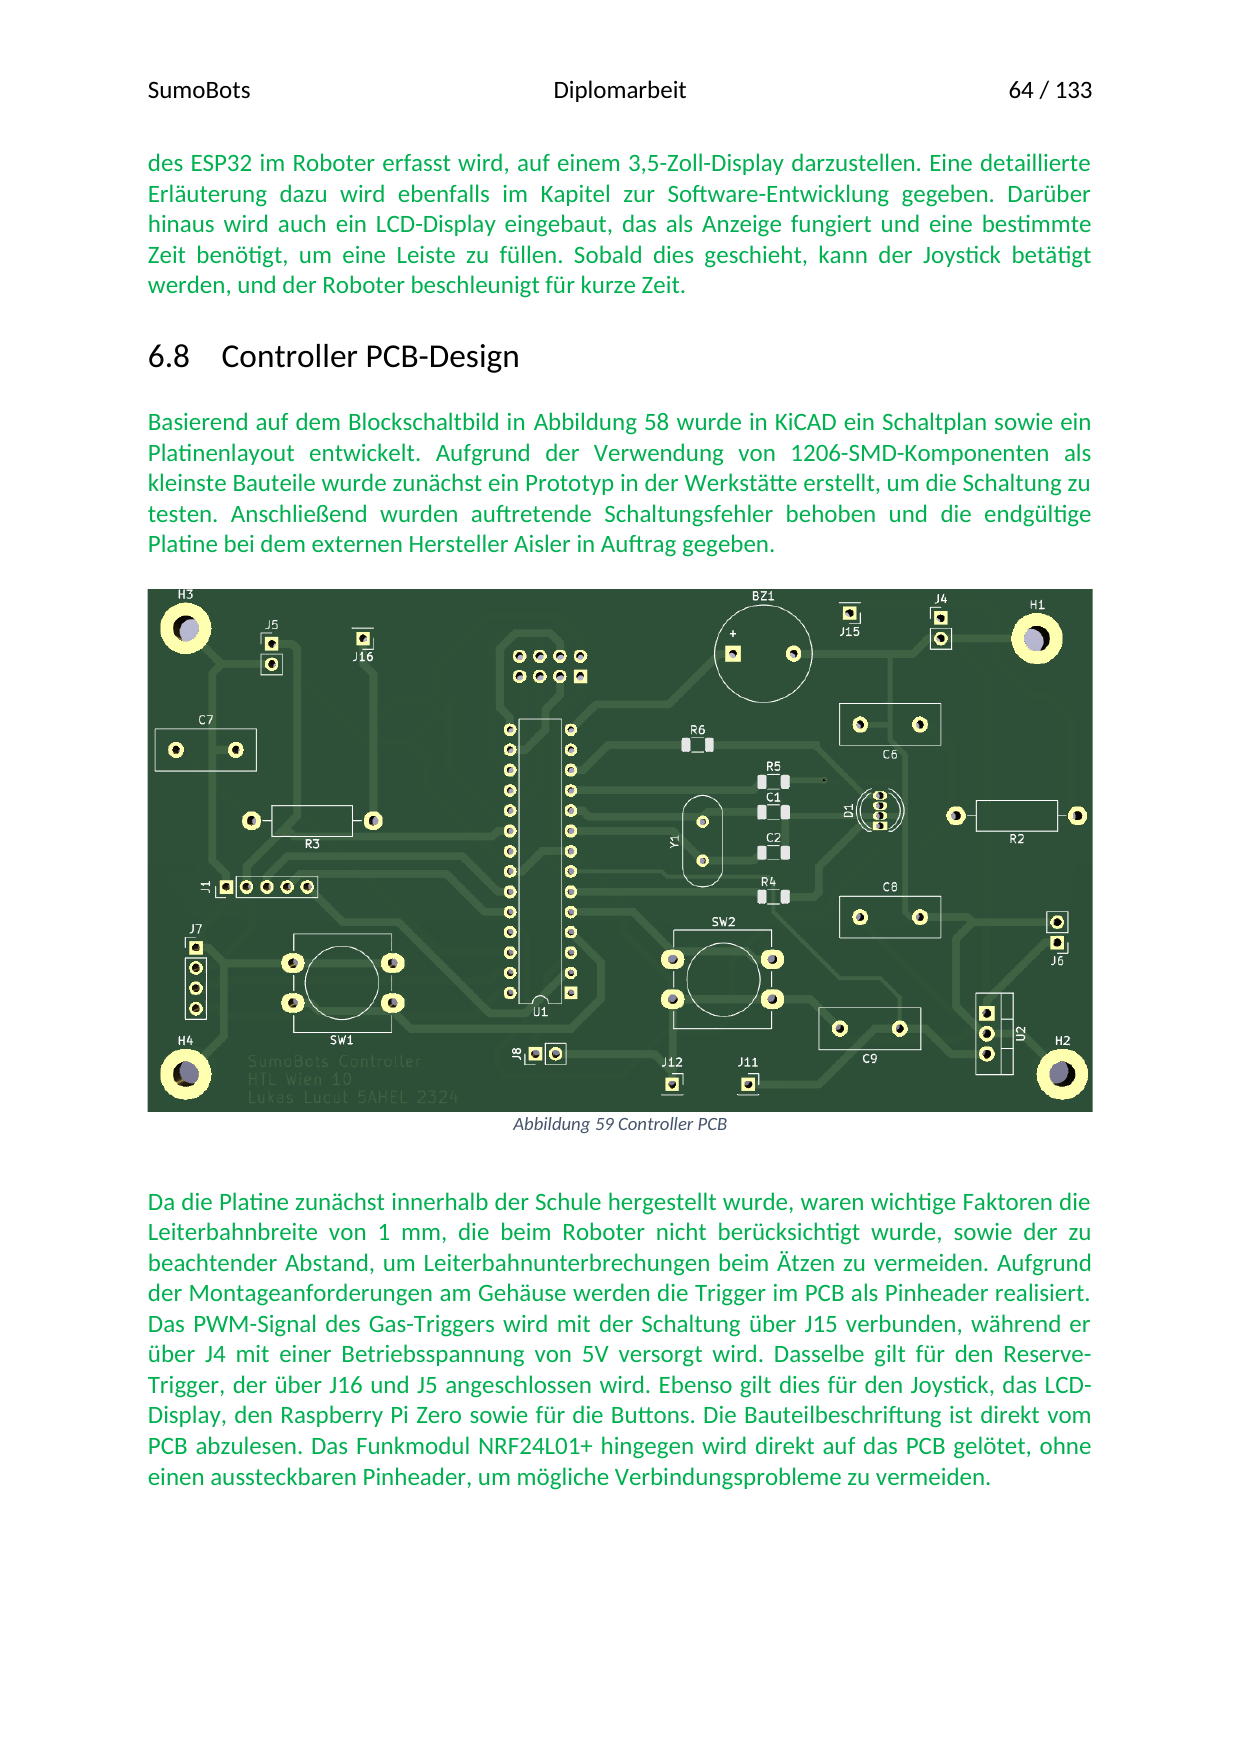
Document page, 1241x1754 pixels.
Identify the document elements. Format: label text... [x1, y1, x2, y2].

text Da die Platine zunächst innerhalb der Schule hergestellt wurde, waren wichtige Faktoren die Leiterbahnbreite von 1 mm, die beim Roboter nicht berücksichtigt wurde, sowie der zu beachtender Abstand, um Leiterbahnunterbrechungen beim Ätzen zu vermeiden. Aufgrund der Montageanforderungen am Gehäuse werden die Trigger im PCB als Pinheader realisiert. Das PWM-Signal des Gas-Triggers wird mit der Schaltung über J15 verbunden, während er über J4 mit einer Betriebsspannung von 5V versorgt wird. Dasselbe gilt für den Reserve-Trigger, der über J16 und J5 angeschlossen wird. Ebenso gilt dies für den Joystick, das LCD-Display, den Raspberry Pi Zero sowie für die Buttons. Die Bauteilbeschriftung ist direkt vom PCB abzulesen. Das Funkmodul NRF24L01+ hingegen wird direkt auf das PCB gelötet, ohne einen aussteckbaren Pinheader, um mögliche Verbindungsprobleme zu vermeiden. [148, 1186, 1093, 1491]
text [148, 148, 1093, 300]
subtitle Controller PCB-Design [148, 335, 1093, 376]
picture [147, 589, 1093, 1112]
text Abbildung 59 Controller PCB [148, 1112, 1093, 1135]
